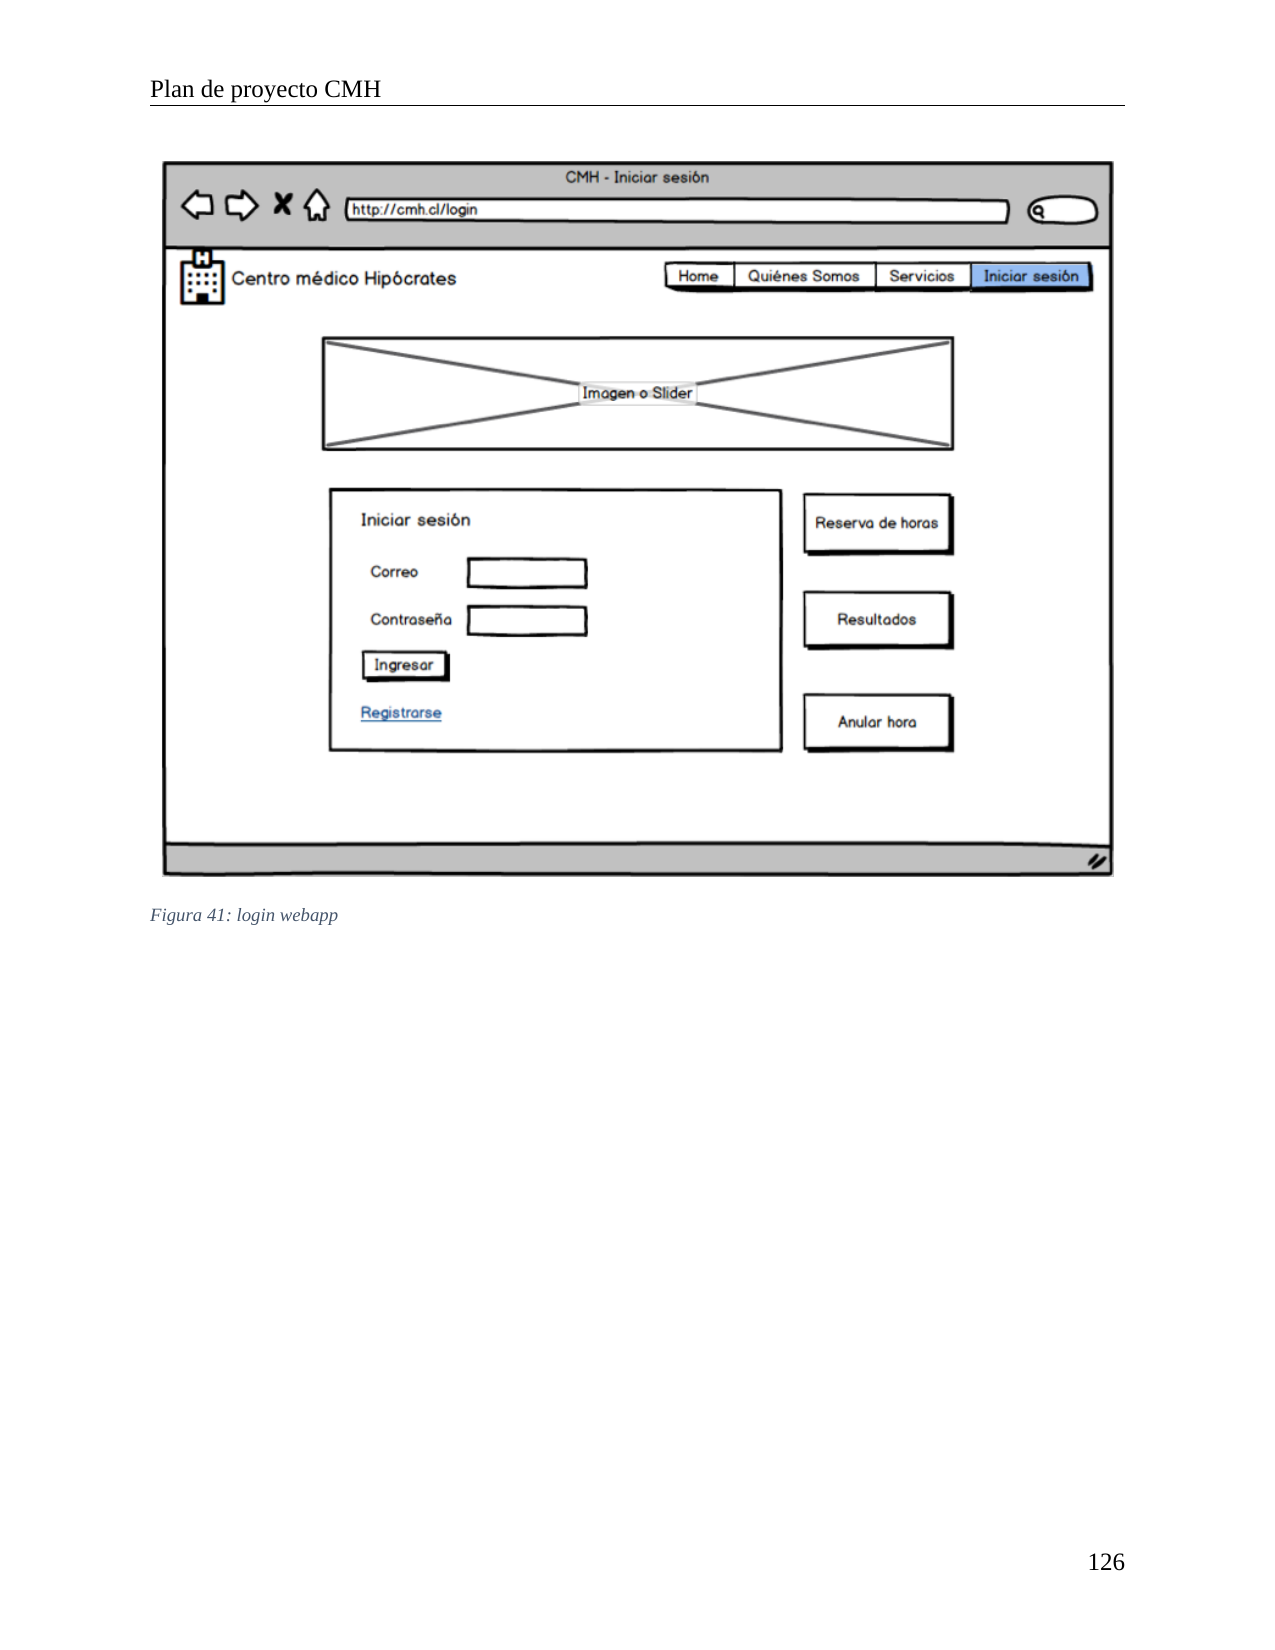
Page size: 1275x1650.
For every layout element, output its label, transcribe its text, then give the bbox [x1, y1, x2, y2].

picture [150, 150, 1125, 905]
text Figura 41: login webapp [150, 905, 1125, 926]
